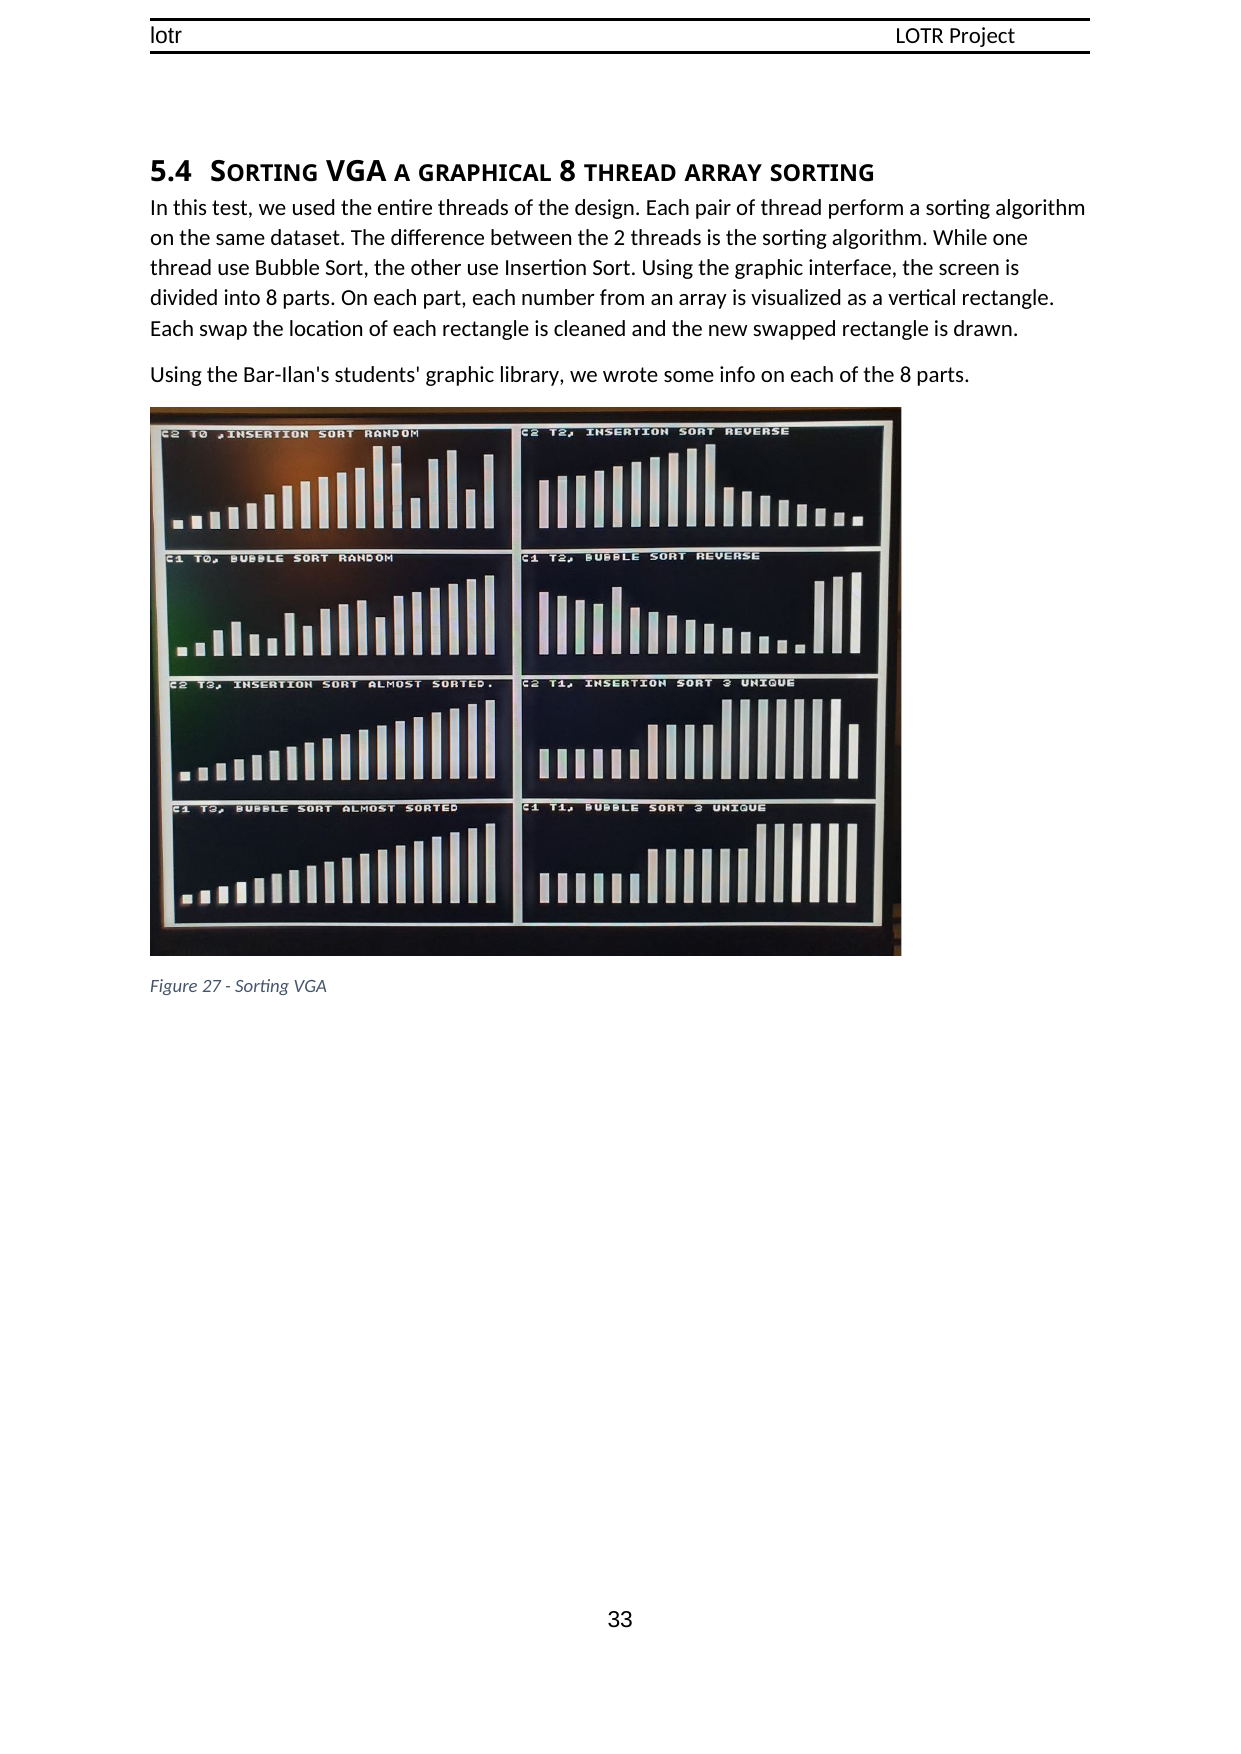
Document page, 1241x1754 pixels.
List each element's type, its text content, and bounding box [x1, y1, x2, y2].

text Figure 27 - Sorting VGA [150, 974, 1090, 997]
text Using the Bar-Ilan's students' graphic library, we wrote some info on each of the 8 parts. [150, 361, 1090, 388]
picture [150, 407, 902, 956]
text In this test, we used the entire threads of the design. Each pair of thread perform a sorting algorithm on the same dataset. The difference between the 2 threads is the sorting algorithm. While one thread use Bubble Sort, the other use Insertion Sort. Using the graphic interface, the screen is divided into 8 parts. On each part, each number from an array is visualized as a vertical rectangle. Each swap the location of each rectangle is cleaned and the new swapped rectangle is drawn. [150, 193, 1090, 342]
subtitle Sorting VGA a graphical 8 thread array sorting [150, 150, 1090, 190]
